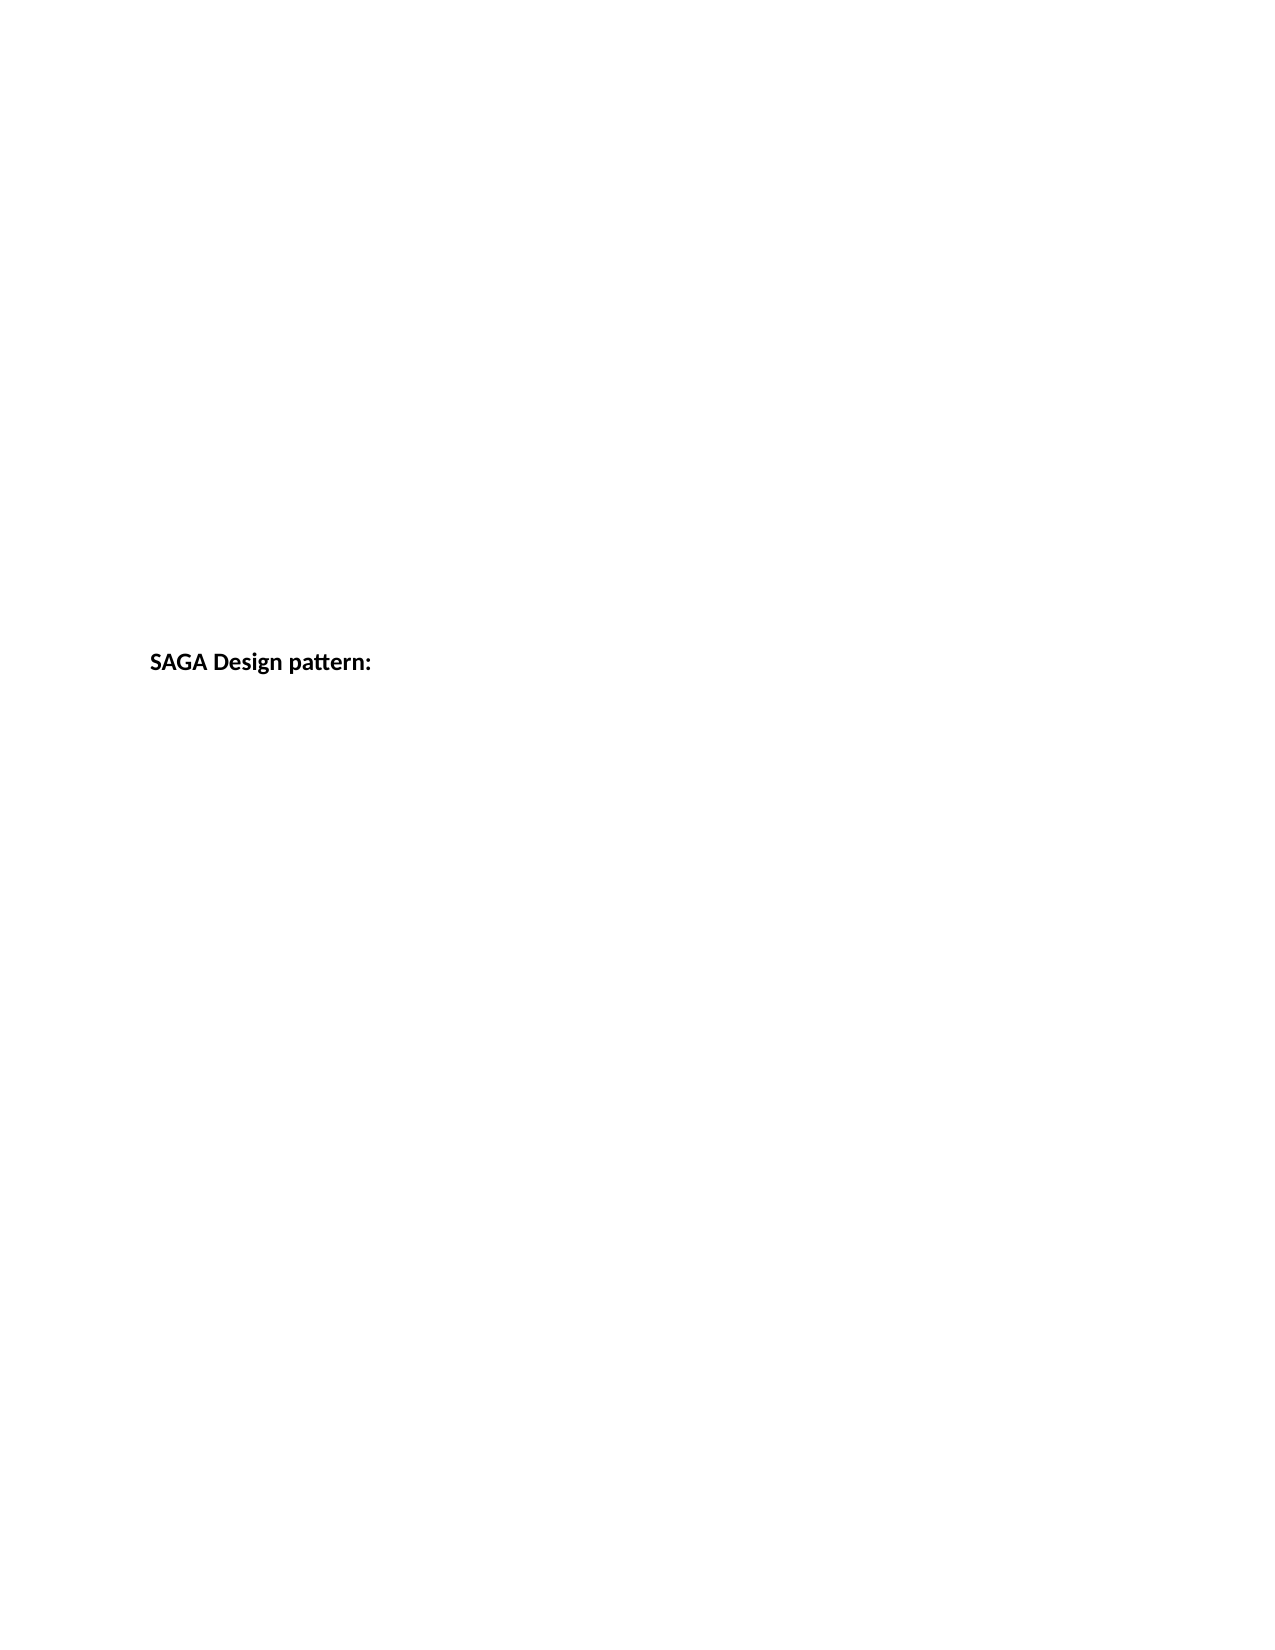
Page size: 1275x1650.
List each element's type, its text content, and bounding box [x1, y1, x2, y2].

text SAGA Design pattern: [150, 646, 1125, 676]
